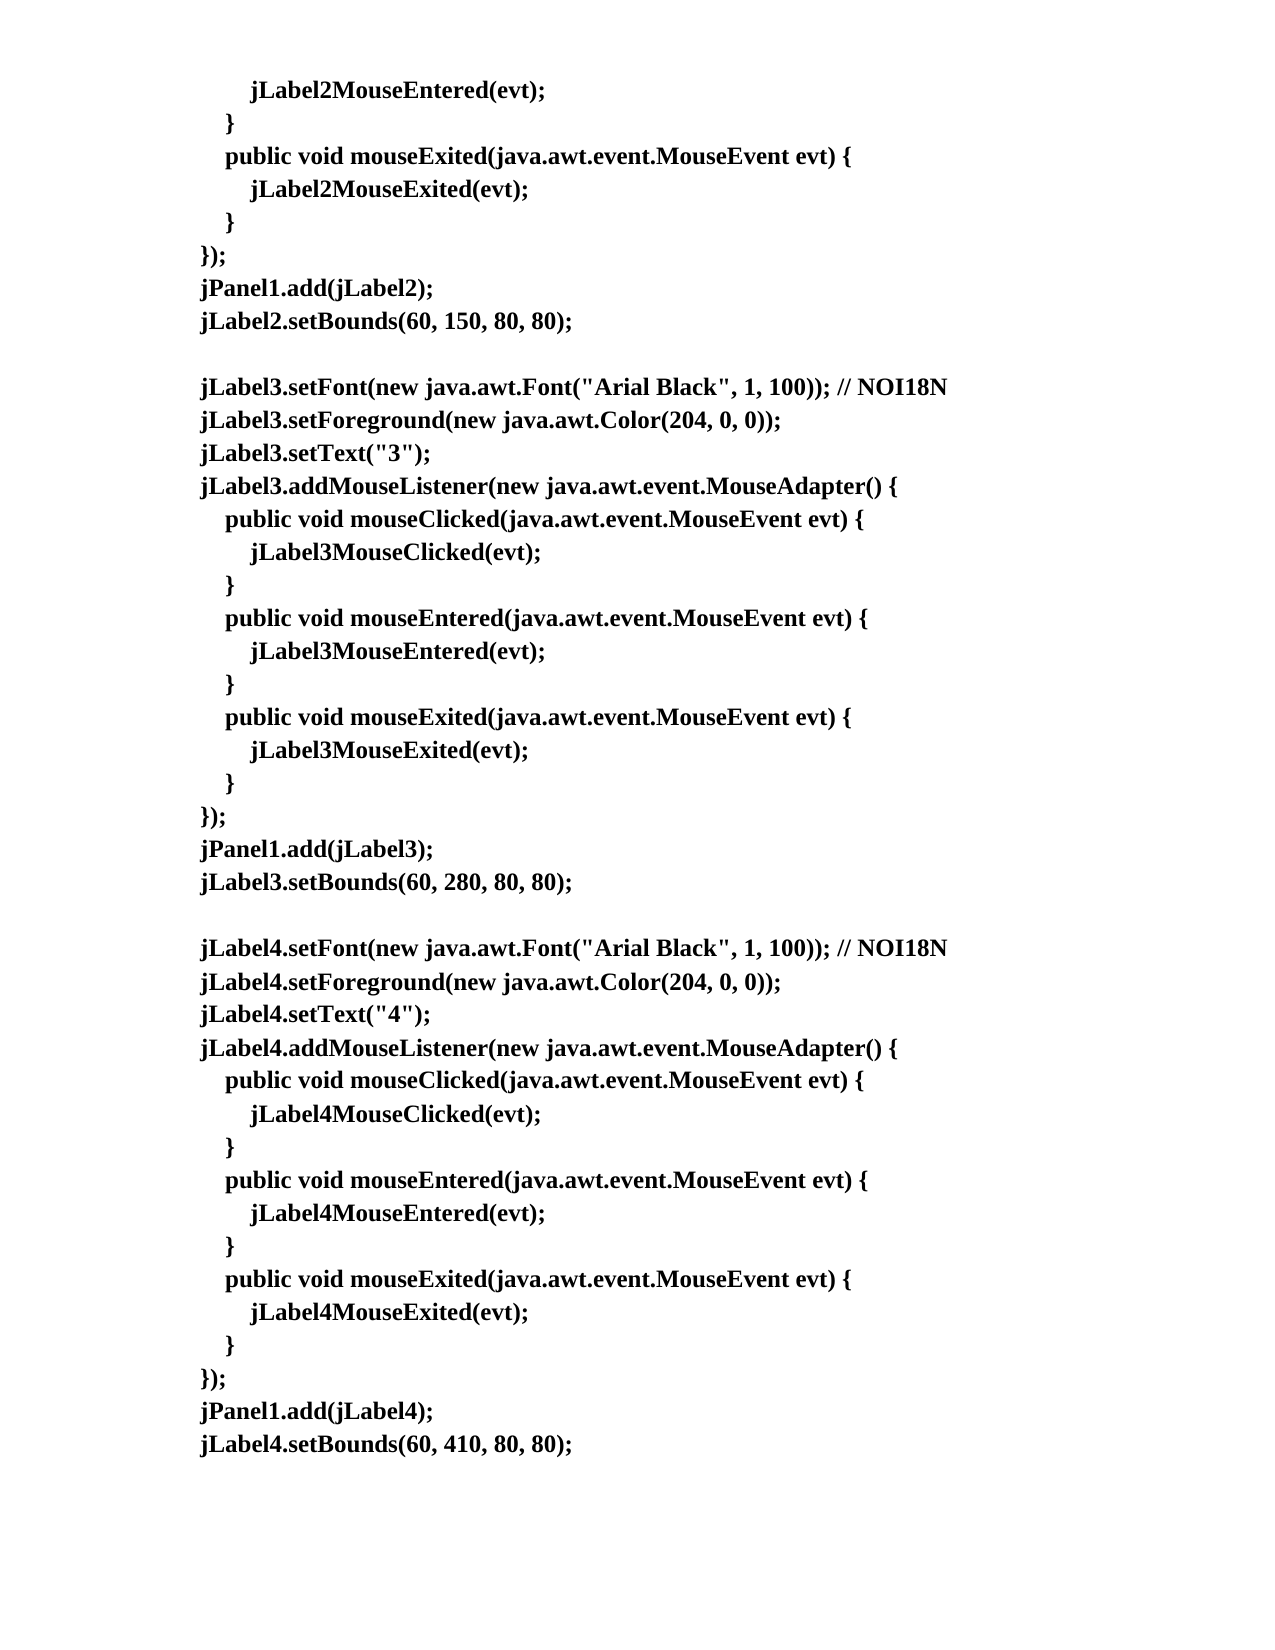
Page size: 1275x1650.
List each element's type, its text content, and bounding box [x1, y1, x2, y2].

text } [150, 108, 1200, 137]
text jLabel4MouseEntered(evt); [150, 1198, 1200, 1226]
text } [150, 207, 1200, 236]
text jLabel4.setBounds(60, 410, 80, 80); [150, 1429, 1200, 1458]
text } [150, 1231, 1200, 1259]
text public void mouseExited(java.awt.event.MouseEvent evt) { [150, 1264, 1200, 1292]
text jLabel2MouseExited(evt); [150, 174, 1200, 203]
text jPanel1.add(jLabel2); [150, 273, 1200, 302]
text jPanel1.add(jLabel3); [150, 834, 1200, 863]
text jLabel3MouseClicked(evt); [150, 537, 1200, 566]
text jLabel2.setBounds(60, 150, 80, 80); [150, 306, 1200, 335]
text jLabel4.setText("4"); [150, 999, 1200, 1028]
text } [150, 669, 1200, 698]
text public void mouseExited(java.awt.event.MouseEvent evt) { [150, 702, 1200, 731]
text public void mouseEntered(java.awt.event.MouseEvent evt) { [150, 1165, 1200, 1193]
text jLabel3.setBounds(60, 280, 80, 80); [150, 867, 1200, 896]
text jLabel2MouseEntered(evt); [150, 75, 1200, 104]
text jLabel3MouseEntered(evt); [150, 636, 1200, 665]
text jLabel3.setFont(new java.awt.Font("Arial Black", 1, 100)); // NOI18N [150, 372, 1200, 401]
text }); [150, 801, 1200, 830]
text }); [150, 240, 1200, 269]
text jLabel4.setFont(new java.awt.Font("Arial Black", 1, 100)); // NOI18N [150, 933, 1200, 962]
text jLabel3.setText("3"); [150, 438, 1200, 467]
text }); [150, 1363, 1200, 1392]
text public void mouseClicked(java.awt.event.MouseEvent evt) { [150, 504, 1200, 533]
text jLabel4MouseExited(evt); [150, 1297, 1200, 1326]
text public void mouseClicked(java.awt.event.MouseEvent evt) { [150, 1066, 1200, 1094]
text public void mouseExited(java.awt.event.MouseEvent evt) { [150, 141, 1200, 170]
text } [150, 1330, 1200, 1358]
text jLabel4.setForeground(new java.awt.Color(204, 0, 0)); [150, 967, 1200, 995]
text } [150, 570, 1200, 599]
text jLabel3MouseExited(evt); [150, 735, 1200, 764]
text } [150, 768, 1200, 797]
text jPanel1.add(jLabel4); [150, 1396, 1200, 1424]
text jLabel3.setForeground(new java.awt.Color(204, 0, 0)); [150, 405, 1200, 434]
text public void mouseEntered(java.awt.event.MouseEvent evt) { [150, 603, 1200, 632]
text jLabel3.addMouseListener(new java.awt.event.MouseAdapter() { [150, 471, 1200, 500]
text jLabel4MouseClicked(evt); [150, 1099, 1200, 1127]
text } [150, 1132, 1200, 1160]
text jLabel4.addMouseListener(new java.awt.event.MouseAdapter() { [150, 1033, 1200, 1061]
